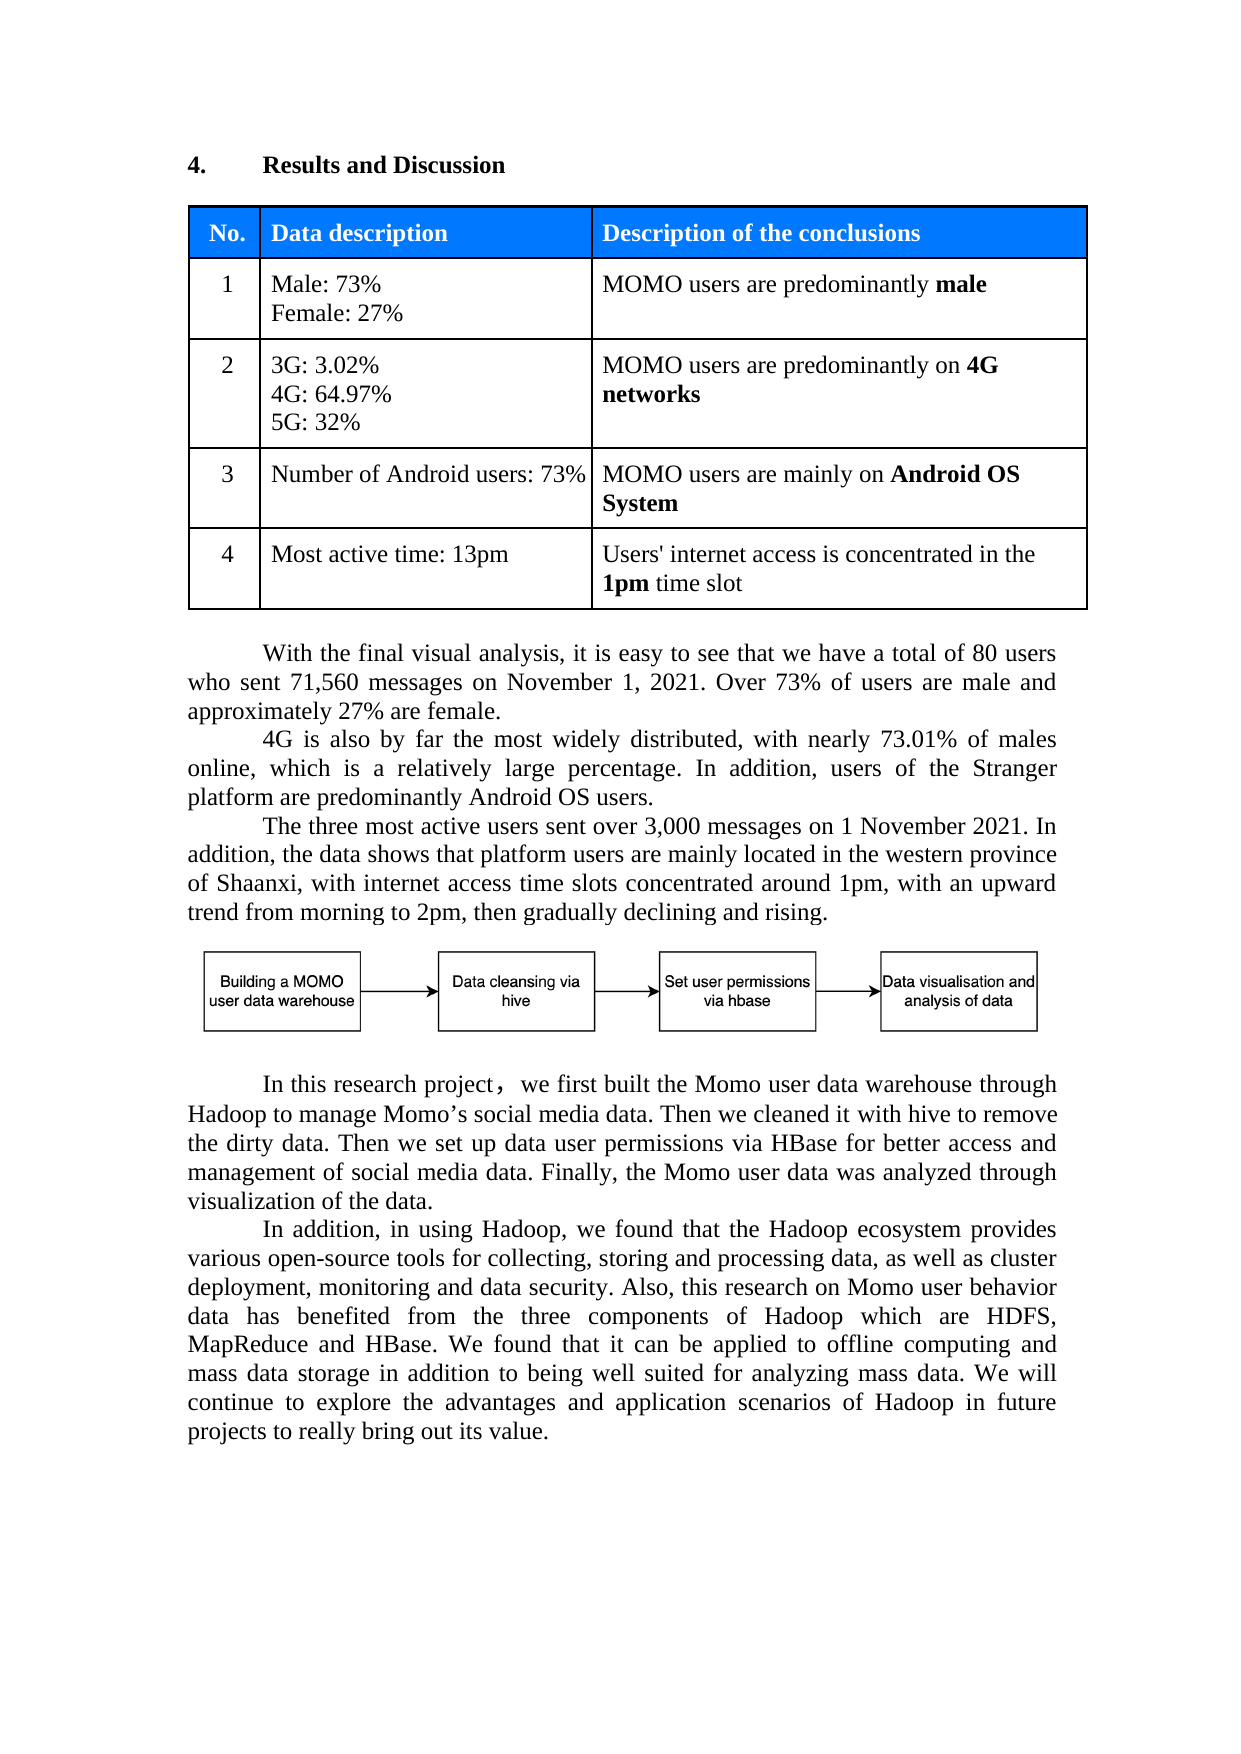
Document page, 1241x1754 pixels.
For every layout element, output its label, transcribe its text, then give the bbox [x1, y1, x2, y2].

table_cell 1 [190, 259, 259, 337]
table_cell 3G: 3.02% 4G: 64.97% 5G: 32% [261, 340, 591, 447]
text In this research project，we first built the Momo user data warehouse through Hadoop to manage Momo’s social media data. Then we cleaned it with hive to remove the dirty data. Then we set up data user permissions via HBase for better access and management of social media data. Finally, the Momo user data was analyzed through visualization of the data. [187, 1063, 1058, 1214]
picture [190, 925, 1056, 1064]
table_cell 4 [190, 529, 259, 607]
text 4G is also by far the most widely distributed, with nearly 73.01% of males online, which is a relatively large percentage. In addition, users of the Stranger platform are predominantly Android OS users. [187, 724, 1058, 811]
table_header Description of the conclusions [593, 208, 1086, 257]
subtitle Results and Discussion [187, 150, 1058, 179]
table_cell MOMO users are mainly on Android OS System [593, 449, 1086, 527]
table_cell Male: 73% Female: 27% [261, 259, 591, 337]
text With the final visual analysis, it is easy to see that we have a total of 80 users who sent 71,560 messages on November 1, 2021. Over 73% of users are male and approximately 27% are female. [187, 638, 1058, 724]
table_cell MOMO users are predominantly male [593, 259, 1086, 337]
table_cell MOMO users are predominantly on 4G networks [593, 340, 1086, 447]
table_header Data description [261, 208, 591, 257]
table_cell 2 [190, 340, 259, 447]
table_cell 3 [190, 449, 259, 527]
text The three most active users sent over 3,000 messages on 1 November 2021. In addition, the data shows that platform users are mainly located in the western province of Shaanxi, with internet access time slots concentrated around 1pm, with an upward trend from morning to 2pm, then gradually declining and rising. [187, 811, 1058, 926]
table_cell Number of Android users: 73% [261, 449, 591, 527]
table_cell Most active time: 13pm [261, 529, 591, 607]
table_header No. [190, 208, 259, 257]
text In addition, in using Hadoop, we found that the Hadoop ecosystem provides various open-source tools for collecting, storing and processing data, as well as cluster deployment, monitoring and data security. Also, this research on Momo user behavior data has benefited from the three components of Hadoop which are HDFS, MapReduce and HBase. We found that it can be applied to offline computing and mass data storage in addition to being well suited for analyzing mass data. We will continue to explore the advantages and application scenarios of Hadoop in future projects to really bring out its value. [187, 1214, 1058, 1444]
table_cell Users' internet access is concentrated in the 1pm time slot [593, 529, 1086, 607]
